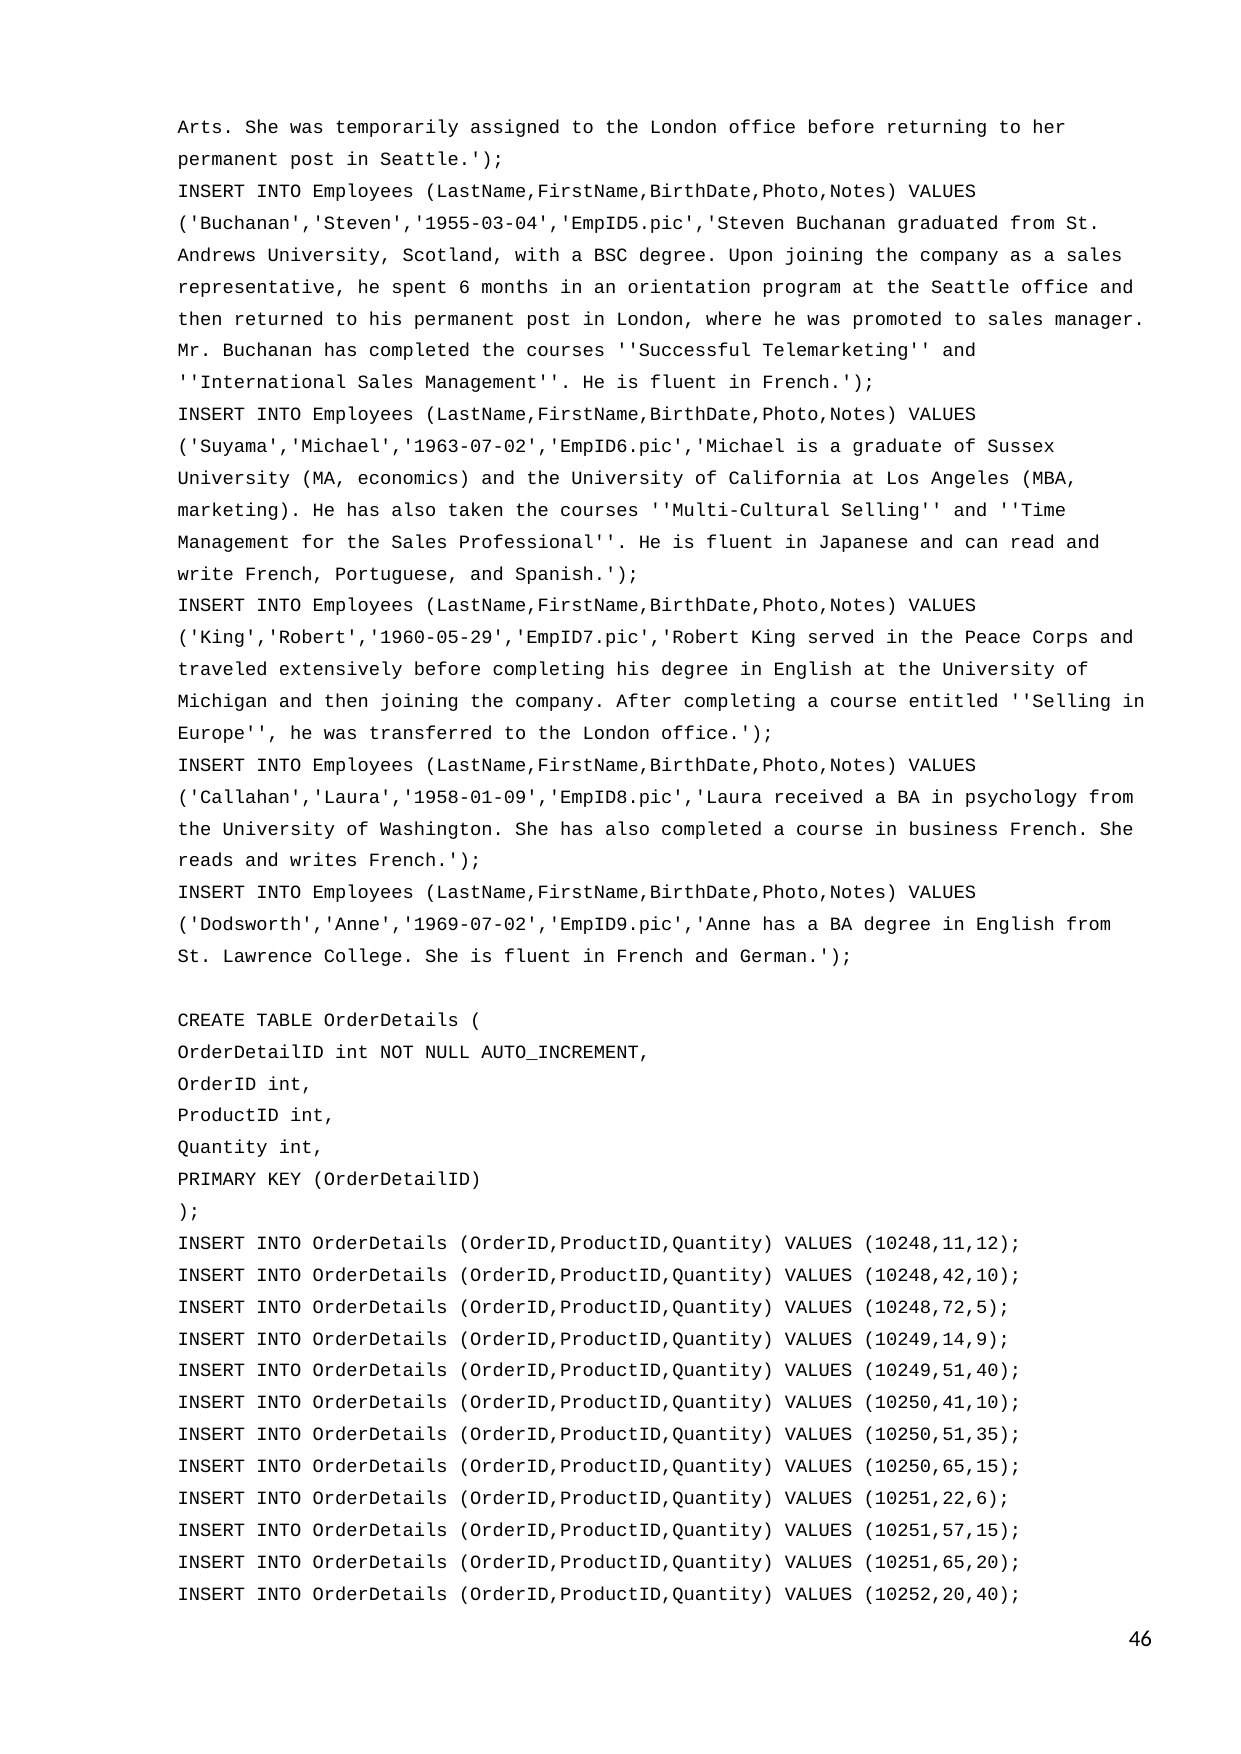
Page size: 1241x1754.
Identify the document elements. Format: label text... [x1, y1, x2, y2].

text INSERT INTO OrderDetails (OrderID,ProductID,Quantity) VALUES (10248,11,12); [177, 1234, 1152, 1255]
text CREATE TABLE OrderDetails ( [177, 1011, 1152, 1032]
text INSERT INTO OrderDetails (OrderID,ProductID,Quantity) VALUES (10251,57,15); [177, 1521, 1152, 1542]
text INSERT INTO OrderDetails (OrderID,ProductID,Quantity) VALUES (10250,65,15); [177, 1457, 1152, 1478]
text INSERT INTO Employees (LastName,FirstName,BirthDate,Photo,Notes) VALUES ('King','Robert','1960-05-29','EmpID7.pic','Robert King served in the Peace Corps and traveled extensively before completing his degree in English at the University of Michigan and then joining the company. After completing a course entitled ''Selling in Europe'', he was transferred to the London office.'); [177, 596, 1152, 745]
text INSERT INTO OrderDetails (OrderID,ProductID,Quantity) VALUES (10249,14,9); [177, 1329, 1152, 1351]
text ProductID int, [177, 1106, 1152, 1127]
text INSERT INTO OrderDetails (OrderID,ProductID,Quantity) VALUES (10249,51,40); [177, 1361, 1152, 1382]
text INSERT INTO OrderDetails (OrderID,ProductID,Quantity) VALUES (10248,72,5); [177, 1297, 1152, 1319]
text Quantity int, [177, 1138, 1152, 1159]
text INSERT INTO OrderDetails (OrderID,ProductID,Quantity) VALUES (10252,20,40); [177, 1584, 1152, 1606]
text OrderID int, [177, 1074, 1152, 1096]
text ); [177, 1202, 1152, 1223]
text INSERT INTO Employees (LastName,FirstName,BirthDate,Photo,Notes) VALUES ('Dodsworth','Anne','1969-07-02','EmpID9.pic','Anne has a BA degree in English from St. Lawrence College. She is fluent in French and German.'); [177, 883, 1152, 968]
text INSERT INTO Employees (LastName,FirstName,BirthDate,Photo,Notes) VALUES ('Buchanan','Steven','1955-03-04','EmpID5.pic','Steven Buchanan graduated from St. Andrews University, Scotland, with a BSC degree. Upon joining the company as a sales representative, he spent 6 months in an orientation program at the Seattle office and then returned to his permanent post in London, where he was promoted to sales manager. Mr. Buchanan has completed the courses ''Successful Telemarketing'' and ''International Sales Management''. He is fluent in French.'); [177, 182, 1152, 394]
text OrderDetailID int NOT NULL AUTO_INCREMENT, [177, 1042, 1152, 1064]
text INSERT INTO Employees (LastName,FirstName,BirthDate,Photo,Notes) VALUES ('Suyama','Michael','1963-07-02','EmpID6.pic','Michael is a graduate of Sussex University (MA, economics) and the University of California at Los Angeles (MBA, marketing). He has also taken the courses ''Multi-Cultural Selling'' and ''Time Management for the Sales Professional''. He is fluent in Japanese and can read and write French, Portuguese, and Spanish.'); [177, 405, 1152, 586]
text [177, 118, 1152, 171]
text PRIMARY KEY (OrderDetailID) [177, 1170, 1152, 1191]
text INSERT INTO OrderDetails (OrderID,ProductID,Quantity) VALUES (10251,22,6); [177, 1489, 1152, 1510]
text INSERT INTO OrderDetails (OrderID,ProductID,Quantity) VALUES (10248,42,10); [177, 1266, 1152, 1287]
text INSERT INTO OrderDetails (OrderID,ProductID,Quantity) VALUES (10250,51,35); [177, 1425, 1152, 1446]
text INSERT INTO OrderDetails (OrderID,ProductID,Quantity) VALUES (10251,65,20); [177, 1552, 1152, 1574]
text INSERT INTO OrderDetails (OrderID,ProductID,Quantity) VALUES (10250,41,10); [177, 1393, 1152, 1414]
text INSERT INTO Employees (LastName,FirstName,BirthDate,Photo,Notes) VALUES ('Callahan','Laura','1958-01-09','EmpID8.pic','Laura received a BA in psychology from the University of Washington. She has also completed a course in business French. She reads and writes French.'); [177, 756, 1152, 872]
